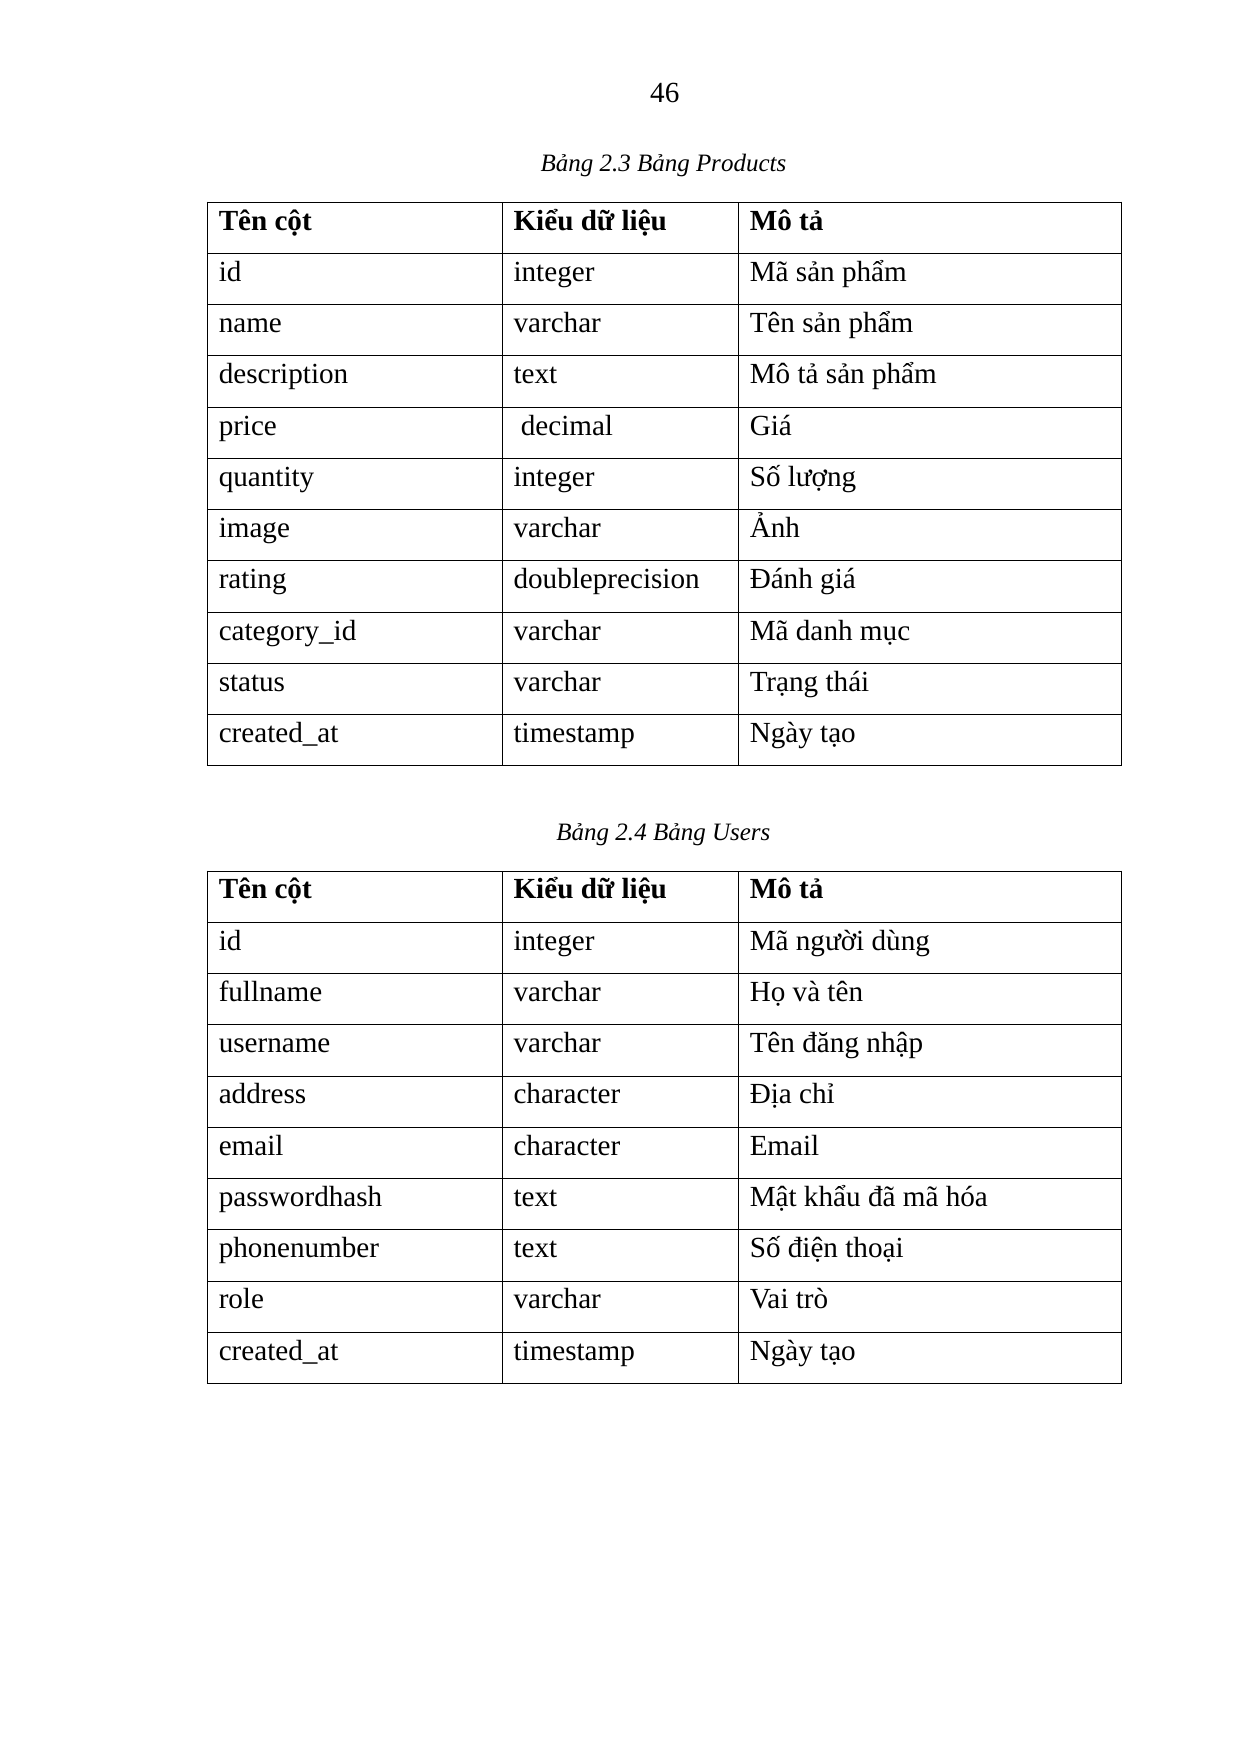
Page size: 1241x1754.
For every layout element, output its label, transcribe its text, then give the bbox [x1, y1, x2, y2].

text Bảng 2.3 Bảng Products [207, 148, 1122, 176]
table_cell Trạng thái [739, 664, 1121, 714]
table_cell varchar [503, 664, 738, 714]
table_cell email [208, 1128, 502, 1178]
table_cell varchar [503, 1025, 738, 1076]
table_cell Ảnh [739, 510, 1121, 560]
table_cell varchar [503, 974, 738, 1024]
table_cell address [208, 1077, 502, 1127]
table_cell Vai trò [739, 1282, 1121, 1332]
table_cell text [503, 1179, 738, 1229]
table_cell varchar [503, 510, 738, 560]
table_cell image [208, 510, 502, 560]
table_cell passwordhash [208, 1179, 502, 1229]
table_cell Tên sản phẩm [739, 305, 1121, 355]
table_cell fullname [208, 974, 502, 1024]
table_cell status [208, 664, 502, 714]
table_cell description [208, 356, 502, 407]
table_header Tên cột [208, 872, 502, 922]
table_cell decimal [503, 408, 738, 458]
table_cell timestamp [503, 1333, 738, 1383]
table_cell quantity [208, 459, 502, 509]
table_cell character [503, 1128, 738, 1178]
table_header Kiểu dữ liệu [503, 872, 738, 922]
table_cell Email [739, 1128, 1121, 1178]
table_cell text [503, 356, 738, 407]
table_cell Mã sản phẩm [739, 254, 1121, 304]
table_cell phonenumber [208, 1230, 502, 1281]
table_cell created_at [208, 1333, 502, 1383]
table_cell Số điện thoại [739, 1230, 1121, 1281]
table_header Kiểu dữ liệu [503, 203, 738, 253]
table_cell Mô tả sản phẩm [739, 356, 1121, 407]
table_cell category_id [208, 613, 502, 663]
table_cell Đánh giá [739, 561, 1121, 612]
table_cell timestamp [503, 715, 738, 765]
table_cell role [208, 1282, 502, 1332]
table_cell name [208, 305, 502, 355]
table_cell text [503, 1230, 738, 1281]
table_cell Ngày tạo [739, 715, 1121, 765]
table_cell integer [503, 254, 738, 304]
table_cell Địa chỉ [739, 1077, 1121, 1127]
table_cell username [208, 1025, 502, 1076]
table_cell character [503, 1077, 738, 1127]
table_cell rating [208, 561, 502, 612]
table_cell doubleprecision [503, 561, 738, 612]
text Bảng 2.4 Bảng Users [207, 817, 1122, 845]
table_cell Số lượng [739, 459, 1121, 509]
table_cell id [208, 254, 502, 304]
table_cell Giá [739, 408, 1121, 458]
table_cell integer [503, 459, 738, 509]
table_cell varchar [503, 305, 738, 355]
table_cell Ngày tạo [739, 1333, 1121, 1383]
table_header Mô tả [739, 203, 1121, 253]
table_cell Mã người dùng [739, 923, 1121, 973]
table_cell created_at [208, 715, 502, 765]
table_header Mô tả [739, 872, 1121, 922]
table_cell integer [503, 923, 738, 973]
table_cell Mã danh mục [739, 613, 1121, 663]
table_header Tên cột [208, 203, 502, 253]
table_cell price [208, 408, 502, 458]
table_cell Họ và tên [739, 974, 1121, 1024]
table_cell varchar [503, 613, 738, 663]
table_cell Mật khẩu đã mã hóa [739, 1179, 1121, 1229]
table_cell id [208, 923, 502, 973]
table_cell varchar [503, 1282, 738, 1332]
table_cell Tên đăng nhập [739, 1025, 1121, 1076]
